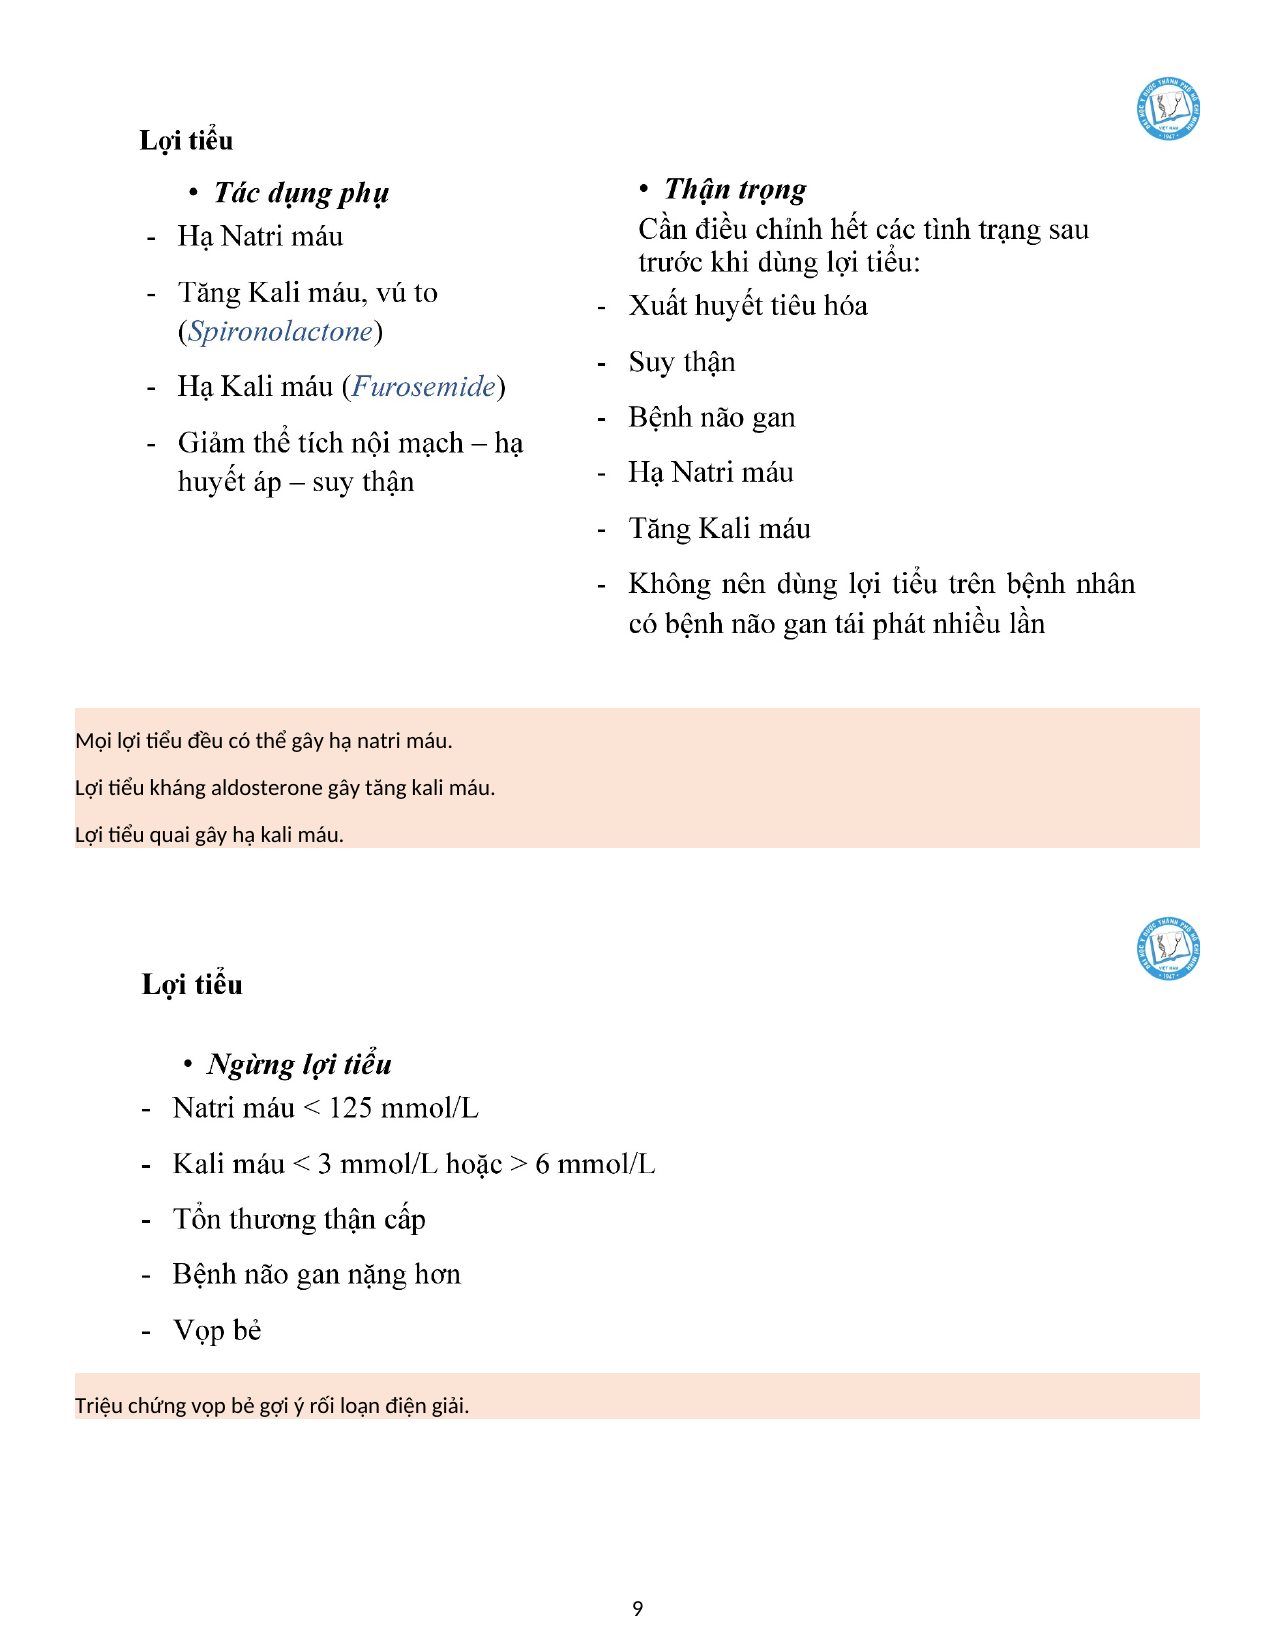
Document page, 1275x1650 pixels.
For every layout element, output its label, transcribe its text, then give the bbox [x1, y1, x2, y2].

text Lợi tiểu quai gây hạ kali máu. [75, 820, 1200, 848]
text Mọi lợi tiểu đều có thể gây hạ natri máu. [75, 727, 1200, 755]
text Triệu chứng vọp bẻ gợi ý rối loạn điện giải. [75, 1392, 1200, 1419]
picture [75, 75, 1200, 708]
picture [75, 914, 1200, 1373]
text Lợi tiểu kháng aldosterone gây tăng kali máu. [75, 773, 1200, 802]
